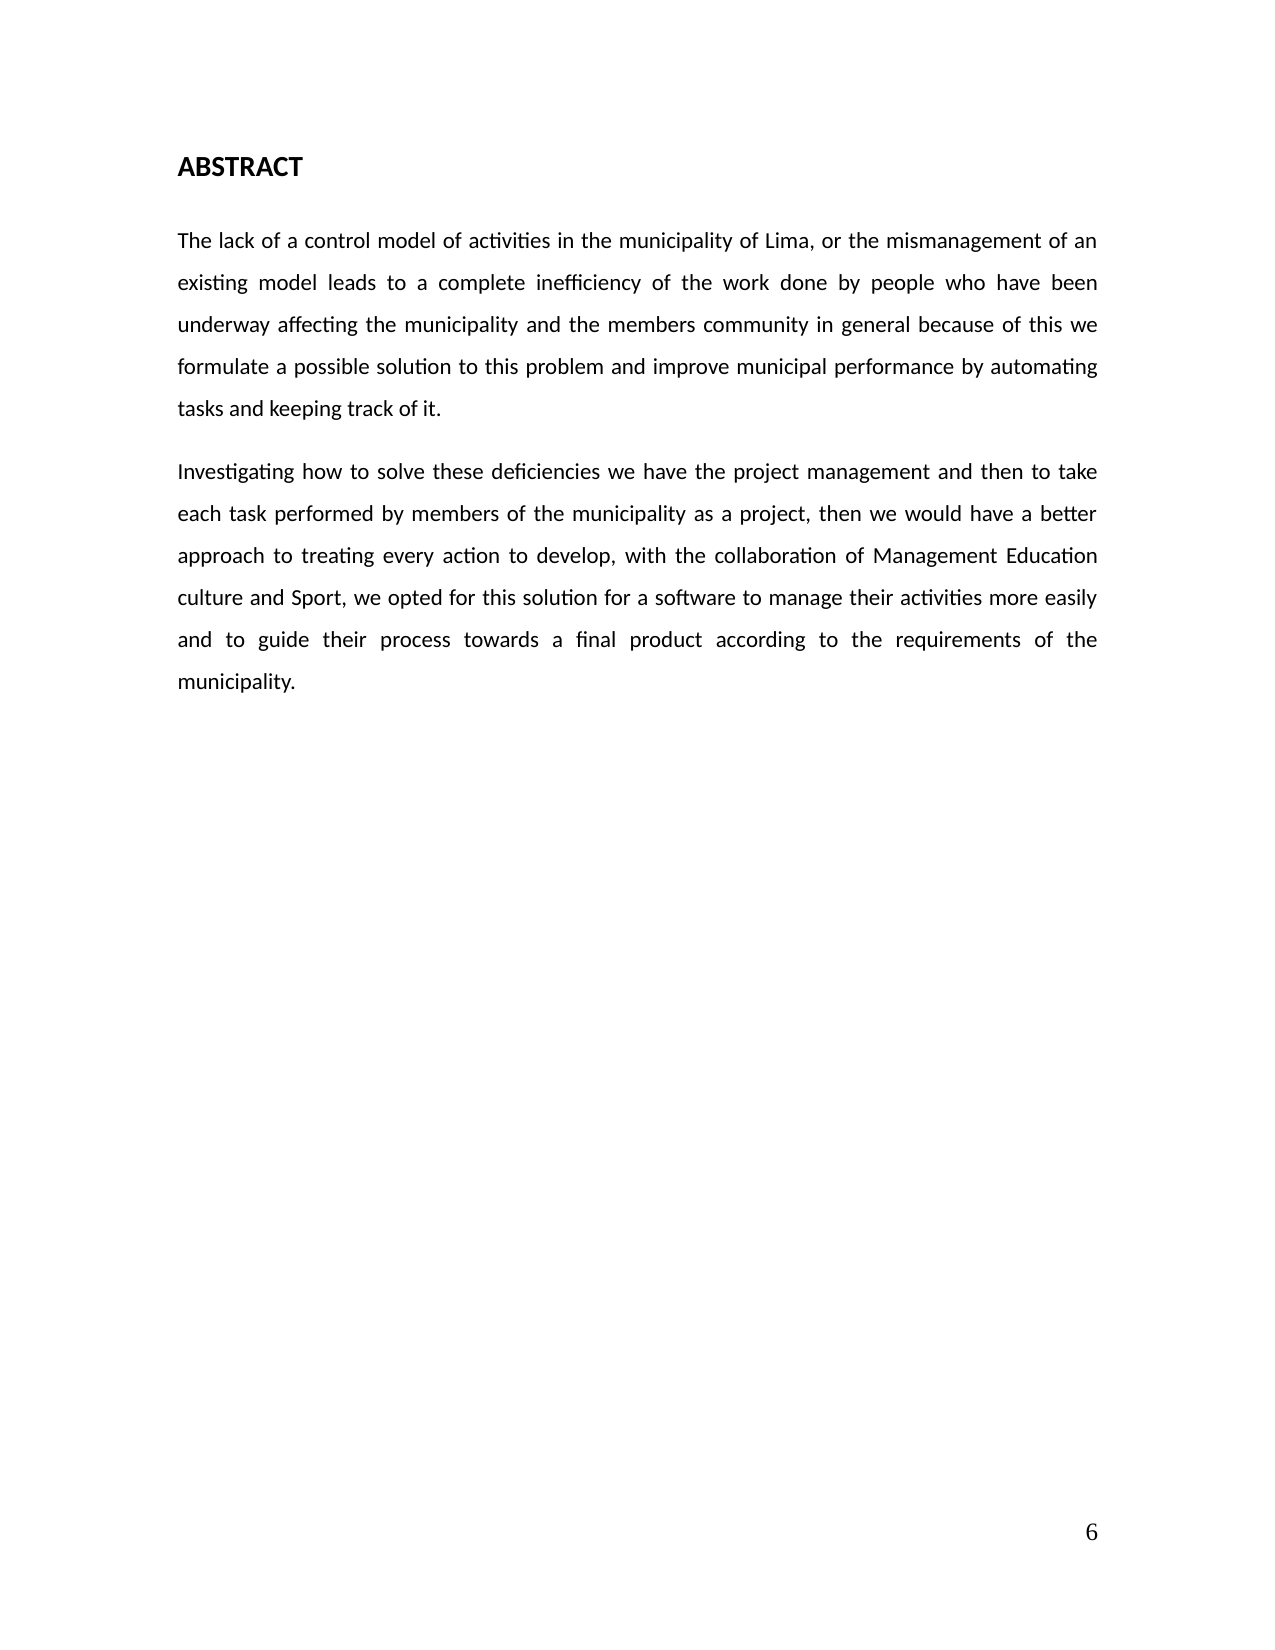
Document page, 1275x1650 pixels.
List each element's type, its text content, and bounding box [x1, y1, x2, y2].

subtitle ABSTRACT [177, 148, 1098, 183]
text Investigating how to solve these deficiencies we have the project management and then to take each task performed by members of the municipality as a project, then we would have a better approach to treating every action to develop, with the collaboration of Management Education culture and Sport, we opted for this solution for a software to manage their activities more easily and to guide their process towards a final product according to the requirements of the municipality. [177, 457, 1098, 695]
text The lack of a control model of activities in the municipality of Lima, or the mismanagement of an existing model leads to a complete inefficiency of the work done by people who have been underway affecting the municipality and the members community in general because of this we formulate a possible solution to this problem and improve municipal performance by automating tasks and keeping track of it. [177, 226, 1098, 422]
